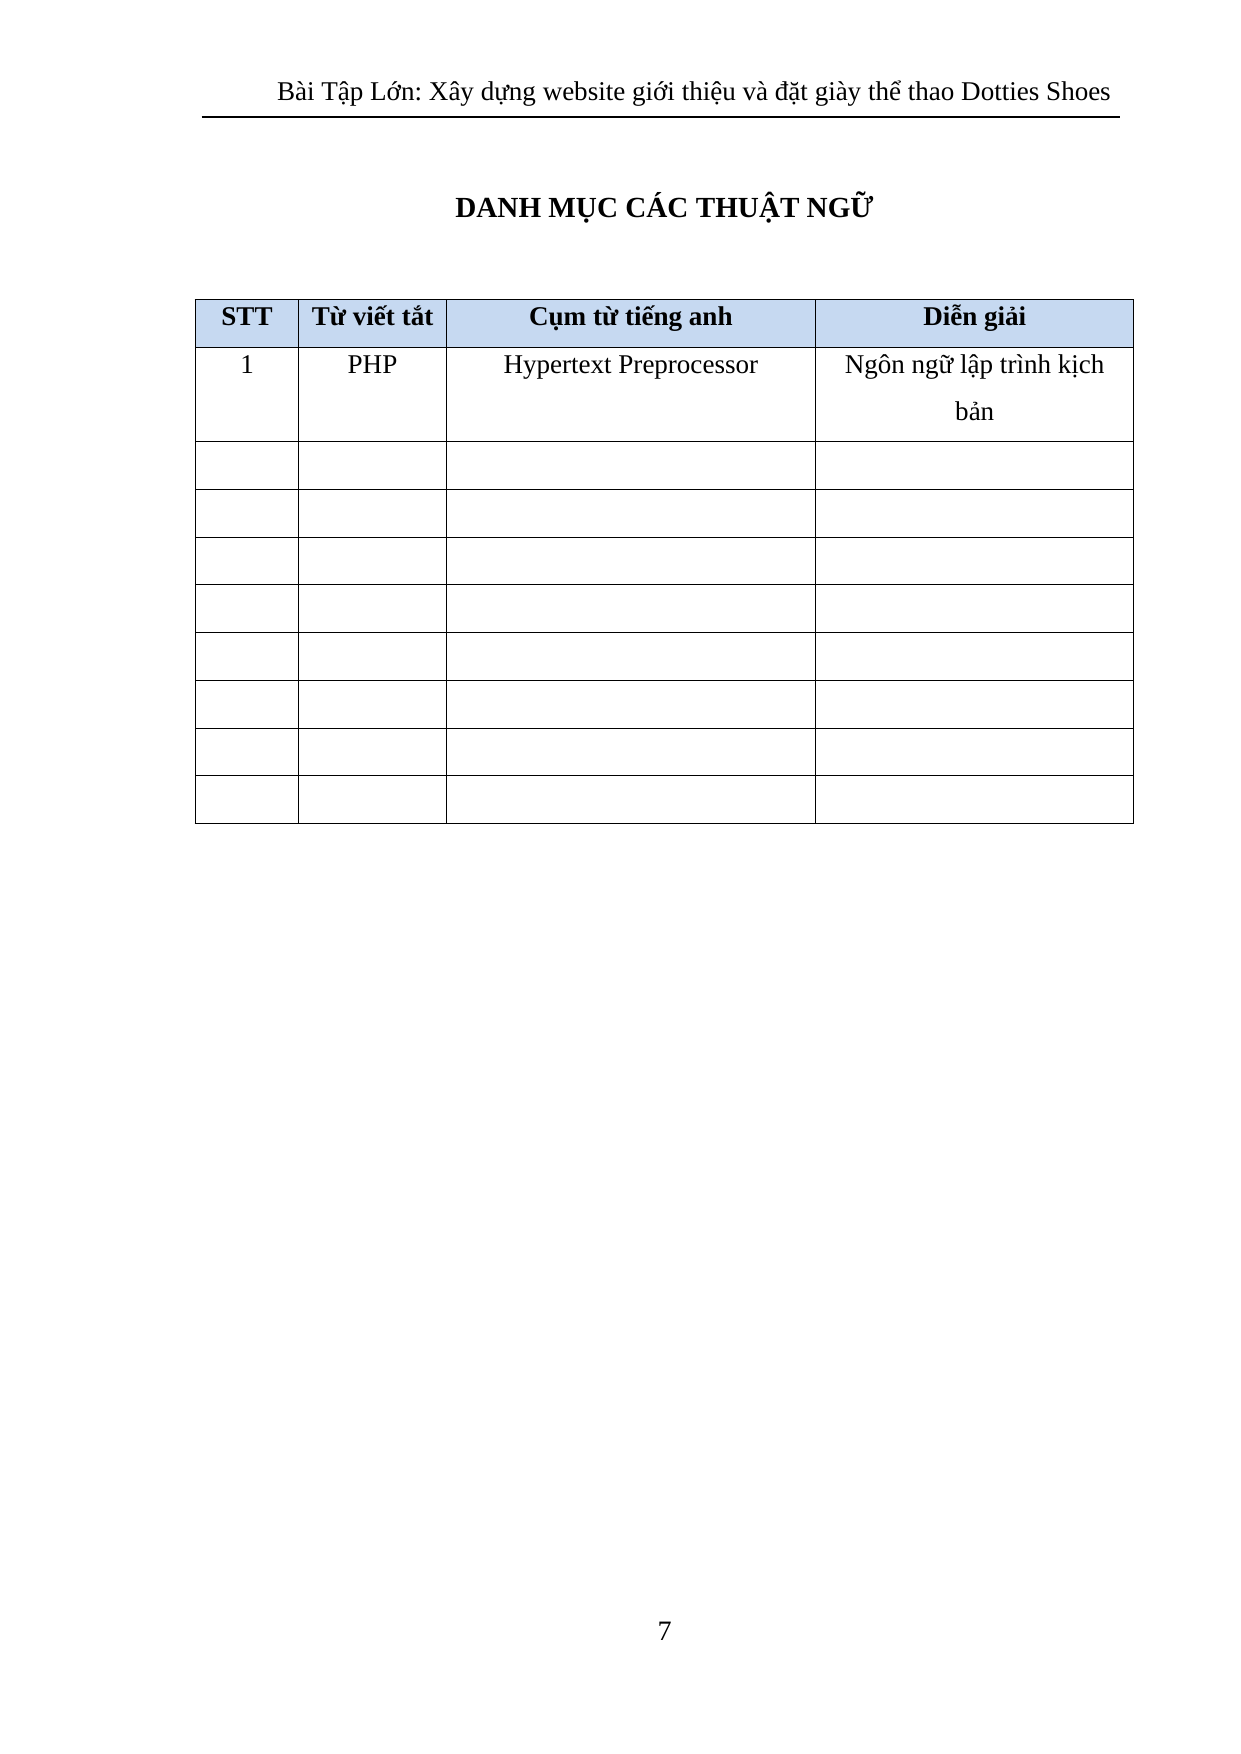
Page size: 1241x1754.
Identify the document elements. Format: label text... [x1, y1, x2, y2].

table_cell [447, 633, 815, 680]
text DANH MỤC CÁC THUẬT NGỮ [207, 190, 1122, 223]
table_cell [196, 681, 298, 727]
table_cell [299, 538, 446, 584]
table_header Cụm từ tiếng anh [447, 300, 815, 347]
table_cell [816, 776, 1133, 823]
table_cell [816, 490, 1133, 537]
table_cell [447, 490, 815, 537]
table_cell [447, 442, 815, 489]
table_cell [196, 585, 298, 632]
table_cell 1 [196, 348, 298, 441]
table_cell [816, 729, 1133, 775]
table_cell [299, 776, 446, 823]
table_cell [447, 776, 815, 823]
table_header Từ viết tắt [299, 300, 446, 347]
table_cell Ngôn ngữ lập trình kịch bản [816, 348, 1133, 441]
table_cell [816, 442, 1133, 489]
table_header Diễn giải [816, 300, 1133, 347]
table_cell [196, 633, 298, 680]
table_cell Hypertext Preprocessor [447, 348, 815, 441]
table_cell [196, 442, 298, 489]
table_cell [299, 729, 446, 775]
table_cell [299, 490, 446, 537]
table_cell [299, 585, 446, 632]
table_cell [299, 442, 446, 489]
table_cell [816, 538, 1133, 584]
table_cell [447, 729, 815, 775]
table_cell [447, 585, 815, 632]
table_cell [196, 776, 298, 823]
table_cell [816, 681, 1133, 727]
table_cell [196, 538, 298, 584]
table_cell [447, 681, 815, 727]
table_cell [299, 681, 446, 727]
table_cell [816, 585, 1133, 632]
table_cell [196, 729, 298, 775]
table_cell [447, 538, 815, 584]
table_cell PHP [299, 348, 446, 441]
table_cell [816, 633, 1133, 680]
table_header STT [196, 300, 298, 347]
table_cell [196, 490, 298, 537]
table_cell [299, 633, 446, 680]
